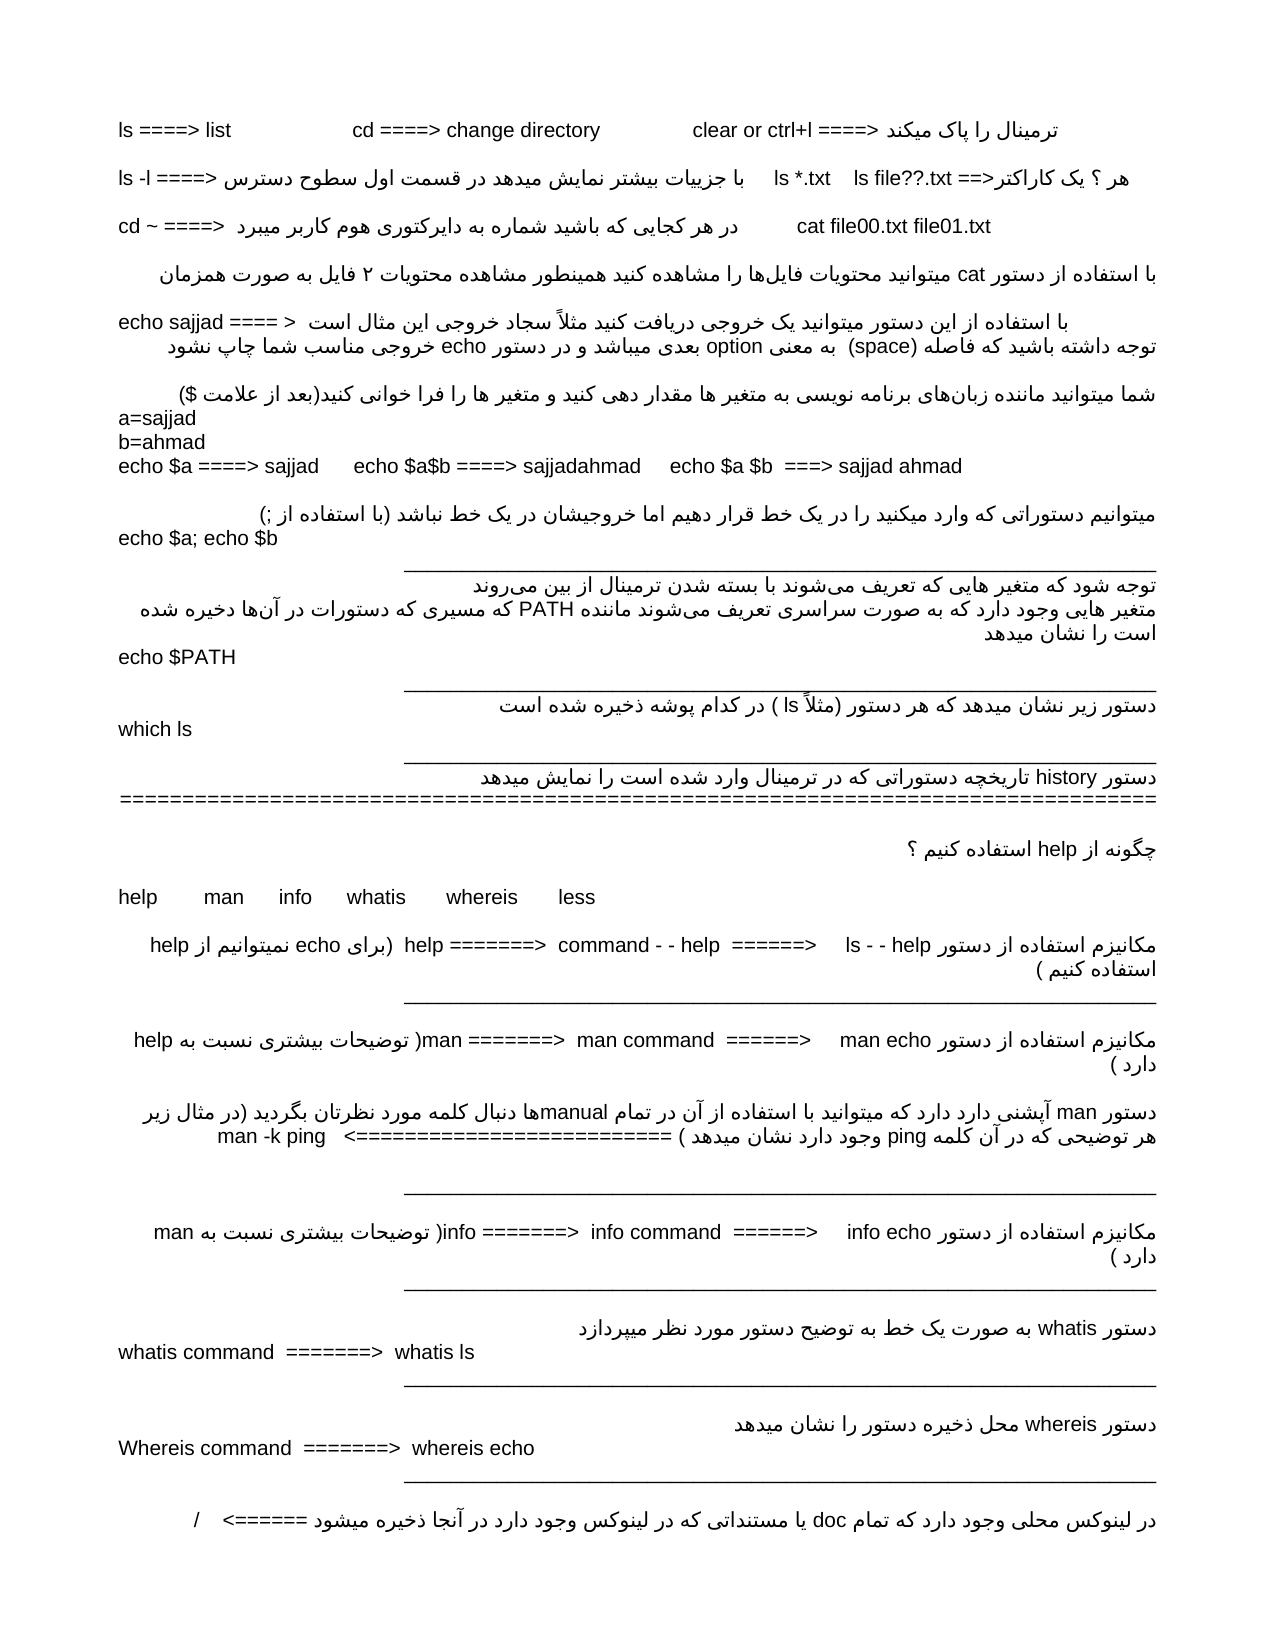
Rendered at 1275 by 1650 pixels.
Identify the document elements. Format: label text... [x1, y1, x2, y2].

text Whereis command =======> whereis echo [118, 1436, 1157, 1459]
text _________________________________________________________________ [118, 980, 1157, 1004]
text whatis command =======> whatis ls [118, 1340, 1157, 1364]
text cd ~ ====> در هر کجایی که باشید شماره به دایرکتوری هوم کاربر میبرد cat file00.txt file01.txt [118, 214, 1157, 238]
text با استفاده از دستور cat میتوانید محتویات فایل‌ها را مشاهده کنید همینطور مشاهده محتویات ۲ فایل به صورت همزمان [118, 262, 1157, 286]
text دستور whereis محل ذخیره دستور را نشان میدهد [118, 1412, 1157, 1436]
text مکانیزم استفاده از دستور info =======> info command ======> info echo( توضیحات بیشتری نسبت به man دارد ) [118, 1220, 1157, 1268]
text _________________________________________________________________ [118, 1268, 1157, 1292]
text متغیر هایی وجود دارد که به صورت سراسری تعریف می‌شوند ماننده PATH که مسیری که دستورات در آن‌ها دخیره شده است را نشان میدهد [118, 597, 1157, 645]
text a=sajjad [118, 406, 1157, 429]
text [118, 1507, 1157, 1531]
text _________________________________________________________________ [118, 741, 1157, 765]
text میتوانیم دستوراتی که وارد میکنید را در یک خط قرار دهیم اما خروجیشان در یک خط نباشد (با استفاده از ;) [118, 501, 1157, 525]
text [118, 1459, 1157, 1483]
text _________________________________________________________________ [118, 669, 1157, 693]
text _________________________________________________________________ [118, 1364, 1157, 1388]
text ls ====> list cd ====> change directory clear or ctrl+l ====> ترمینال را پاک میکند [118, 118, 1157, 142]
text دستور history تاریخچه دستوراتی که در ترمینال وارد شده است را نمایش میدهد [118, 765, 1157, 789]
text b=ahmad [118, 429, 1157, 453]
text مکانیزم استفاده از دستور help =======> command - - help ======> ls - - help (برای echo نمیتوانیم از help استفاده کنیم ) [118, 932, 1157, 980]
text شما میتوانید ماننده زبان‌های برنامه نویسی به متغیر ها مقدار دهی کنید و متغیر ها را فرا خوانی کنید(بعد از علامت $) [118, 382, 1157, 406]
text echo $a ====> sajjad echo $a$b ====> sajjadahmad echo $a $b ===> sajjad ahmad [118, 453, 1157, 477]
text توجه شود که متغیر هایی که تعریف می‌شوند با بسته شدن ترمینال از بین می‌روند [118, 573, 1157, 597]
text چگونه از help استفاده کنیم ؟ [118, 837, 1157, 861]
text =================================================================================== [118, 789, 1157, 813]
text دستور man آپشنی دارد دارد که میتوانید با استفاده از آن در تمام manualها دنبال کلمه مورد نظرتان بگردید (در مثال زیر هر توضیحی که در آن کلمه ping وجود دارد نشان میدهد ) ==========================> man -k ping [118, 1100, 1157, 1148]
text ls -l ====> با جزییات بیشتر نمایش میدهد در قسمت اول سطوح دسترس ls *.txt ls file??.txt ==>هر ؟ یک کاراکتر [118, 166, 1157, 190]
text توجه داشته باشید که فاصله (space) به معنی option بعدی میباشد و در دستور echo خروجی مناسب شما چاپ نشود [118, 334, 1157, 358]
text echo sajjad ==== > با استفاده از این دستور میتوانید یک خروجی دریافت کنید مثلاً سجاد خروجی این مثال است [118, 310, 1157, 334]
text help man info whatis whereis less [118, 884, 1157, 908]
text دستور whatis به صورت یک خط به توضیح دستور مورد نظر میپردازد [118, 1316, 1157, 1340]
text مکانیزم استفاده از دستور man =======> man command ======> man echo( توضیحات بیشتری نسبت به help دارد ) [118, 1028, 1157, 1076]
text دستور زیر نشان میدهد که هر دستور (مثلاً ls ) در کدام پوشه ذخیره شده است [118, 693, 1157, 717]
text _________________________________________________________________ [118, 1172, 1157, 1196]
text _________________________________________________________________ [118, 549, 1157, 573]
text echo $a; echo $b [118, 525, 1157, 549]
text which ls [118, 717, 1157, 741]
text echo $PATH [118, 645, 1157, 669]
